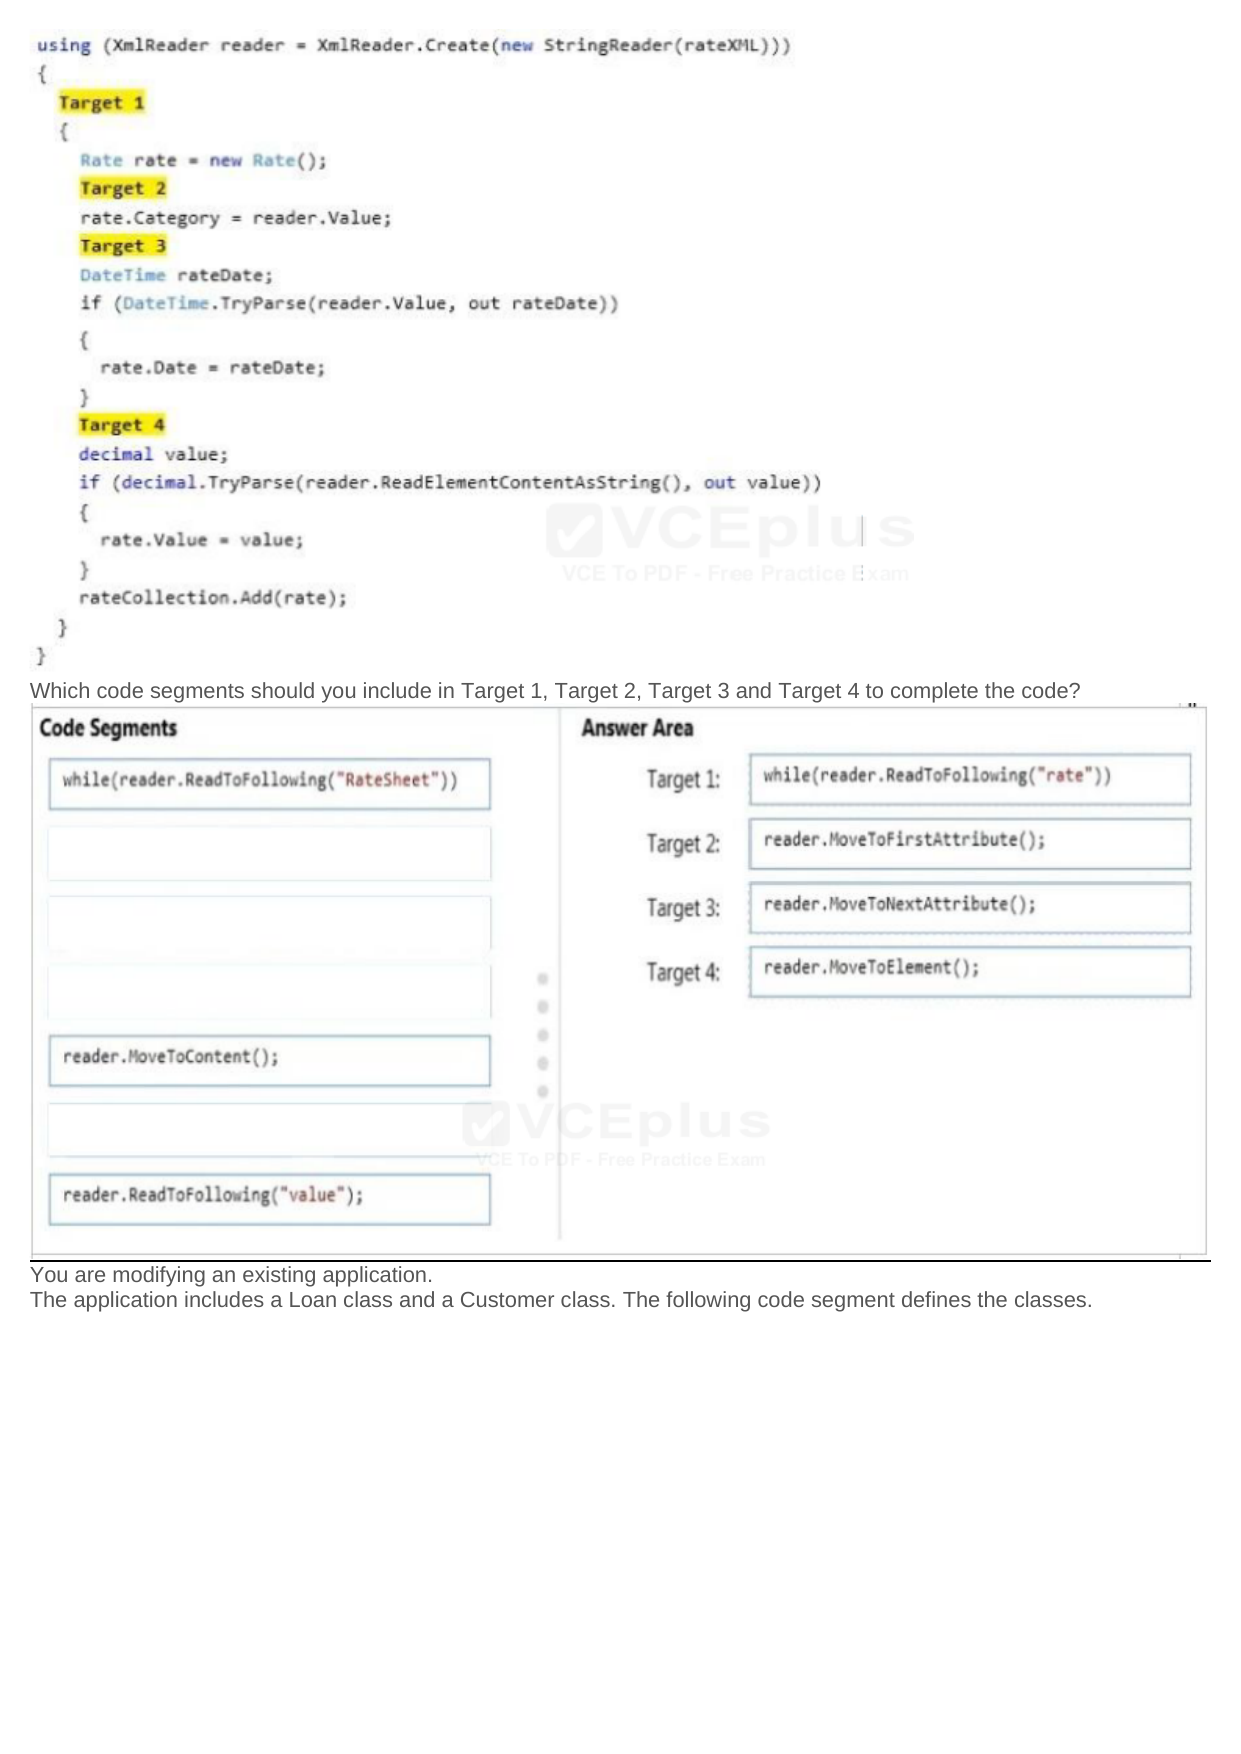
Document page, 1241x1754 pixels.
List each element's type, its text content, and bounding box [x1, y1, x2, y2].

picture [29, 29, 914, 678]
picture [29, 703, 1211, 1259]
text You are modifying an existing application. The application includes a Loan class and a Customer class. The following code segment defines the classes. [29, 1262, 1211, 1312]
